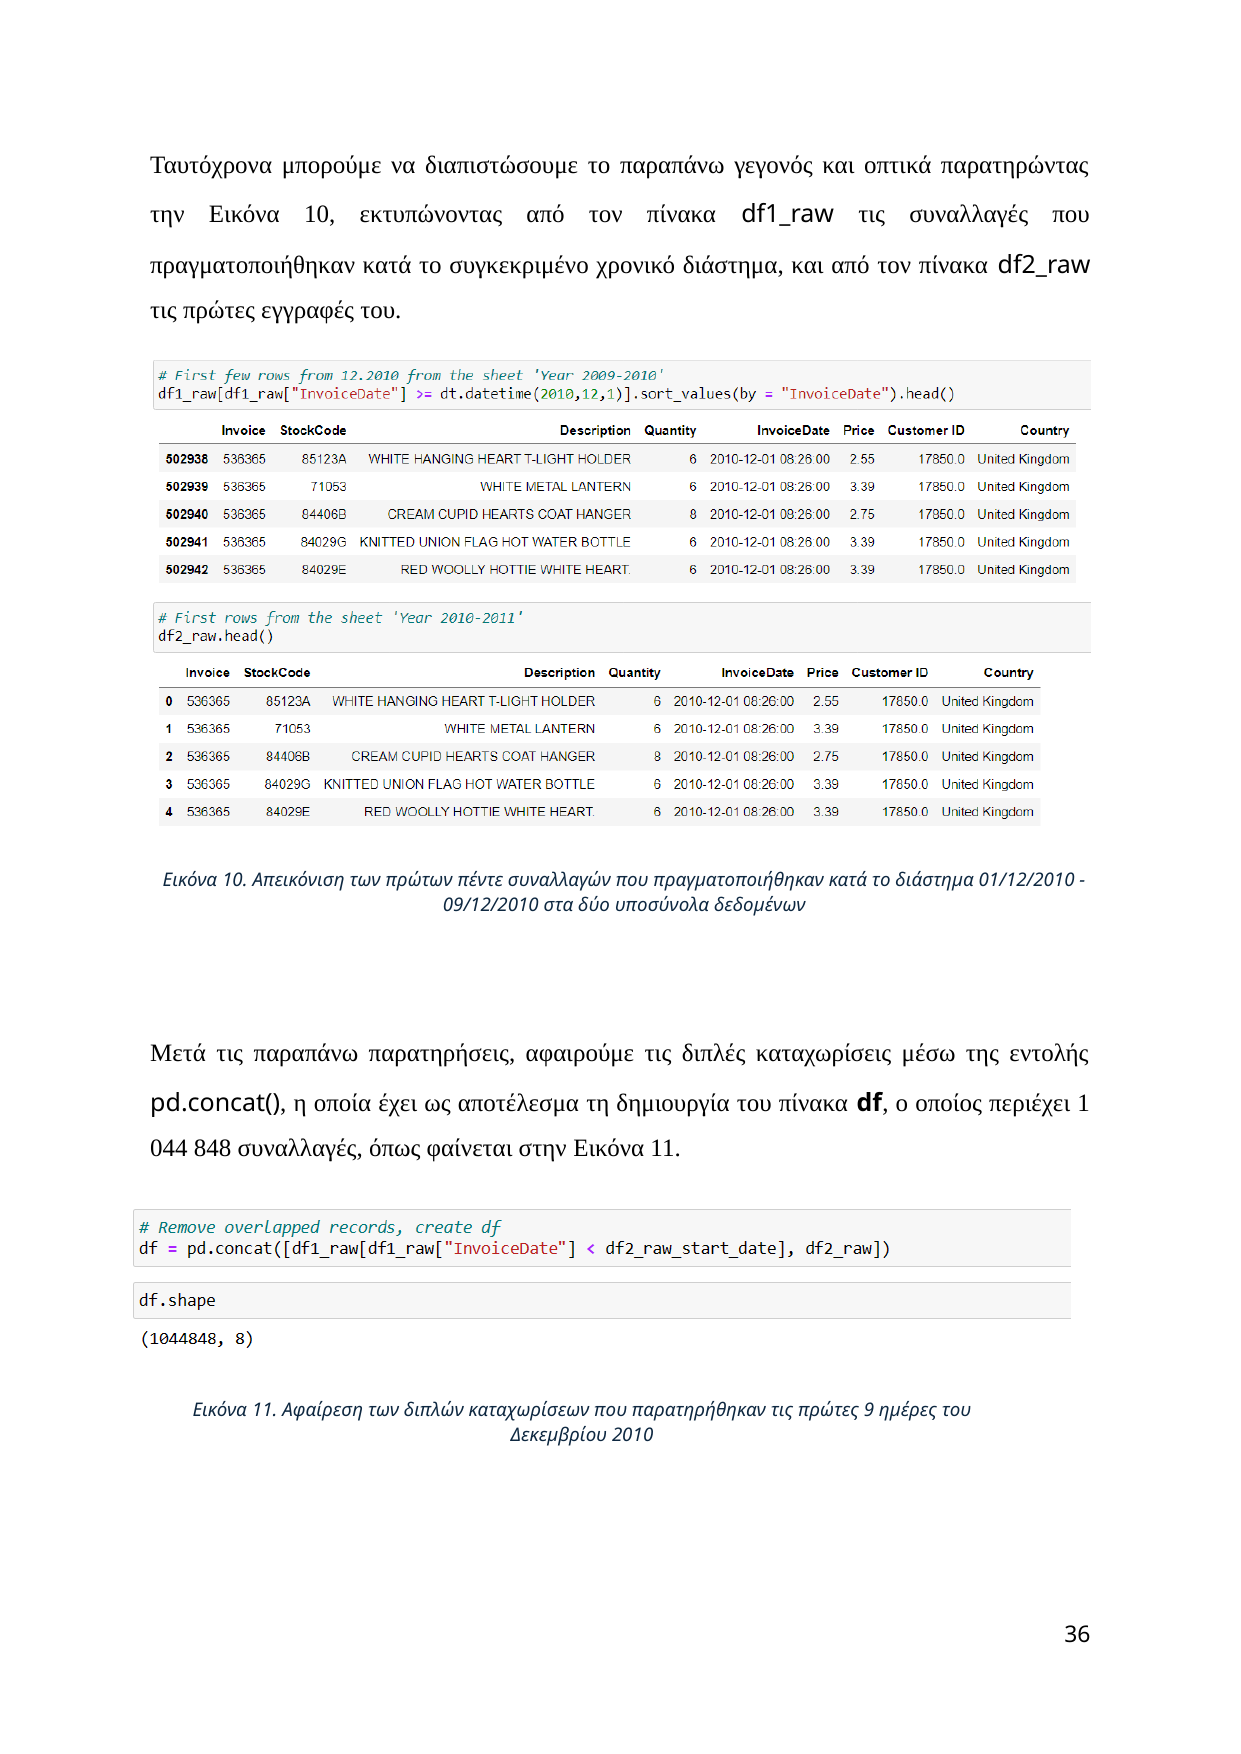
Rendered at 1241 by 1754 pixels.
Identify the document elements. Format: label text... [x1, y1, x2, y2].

picture [150, 354, 1091, 835]
text Ταυτόχρονα μπορούμε να διαπιστώσουμε το παραπάνω γεγονός και οπτικά παρατηρώντας την Εικόνα 10, εκτυπώνοντας από τον πίνακα df1_raw τις συναλλαγές που πραγματοποιήθηκαν κατά το συγκεκριμένο χρονικό διάστημα, και από τον πίνακα df2_raw τις πρώτες εγγραφές του. [150, 150, 1090, 324]
text Μετά τις παραπάνω παρατηρήσεις, αφαιρούμε τις διπλές καταχωρίσεις μέσω της εντολής pd.concat(), η οποία έχει ως αποτέλεσμα τη δημιουργία του πίνακα df, ο οποίος περιέχει 1 044 848 συναλλαγές, όπως φαίνεται στην Εικόνα 11. [150, 1038, 1090, 1161]
picture [130, 1206, 1071, 1354]
